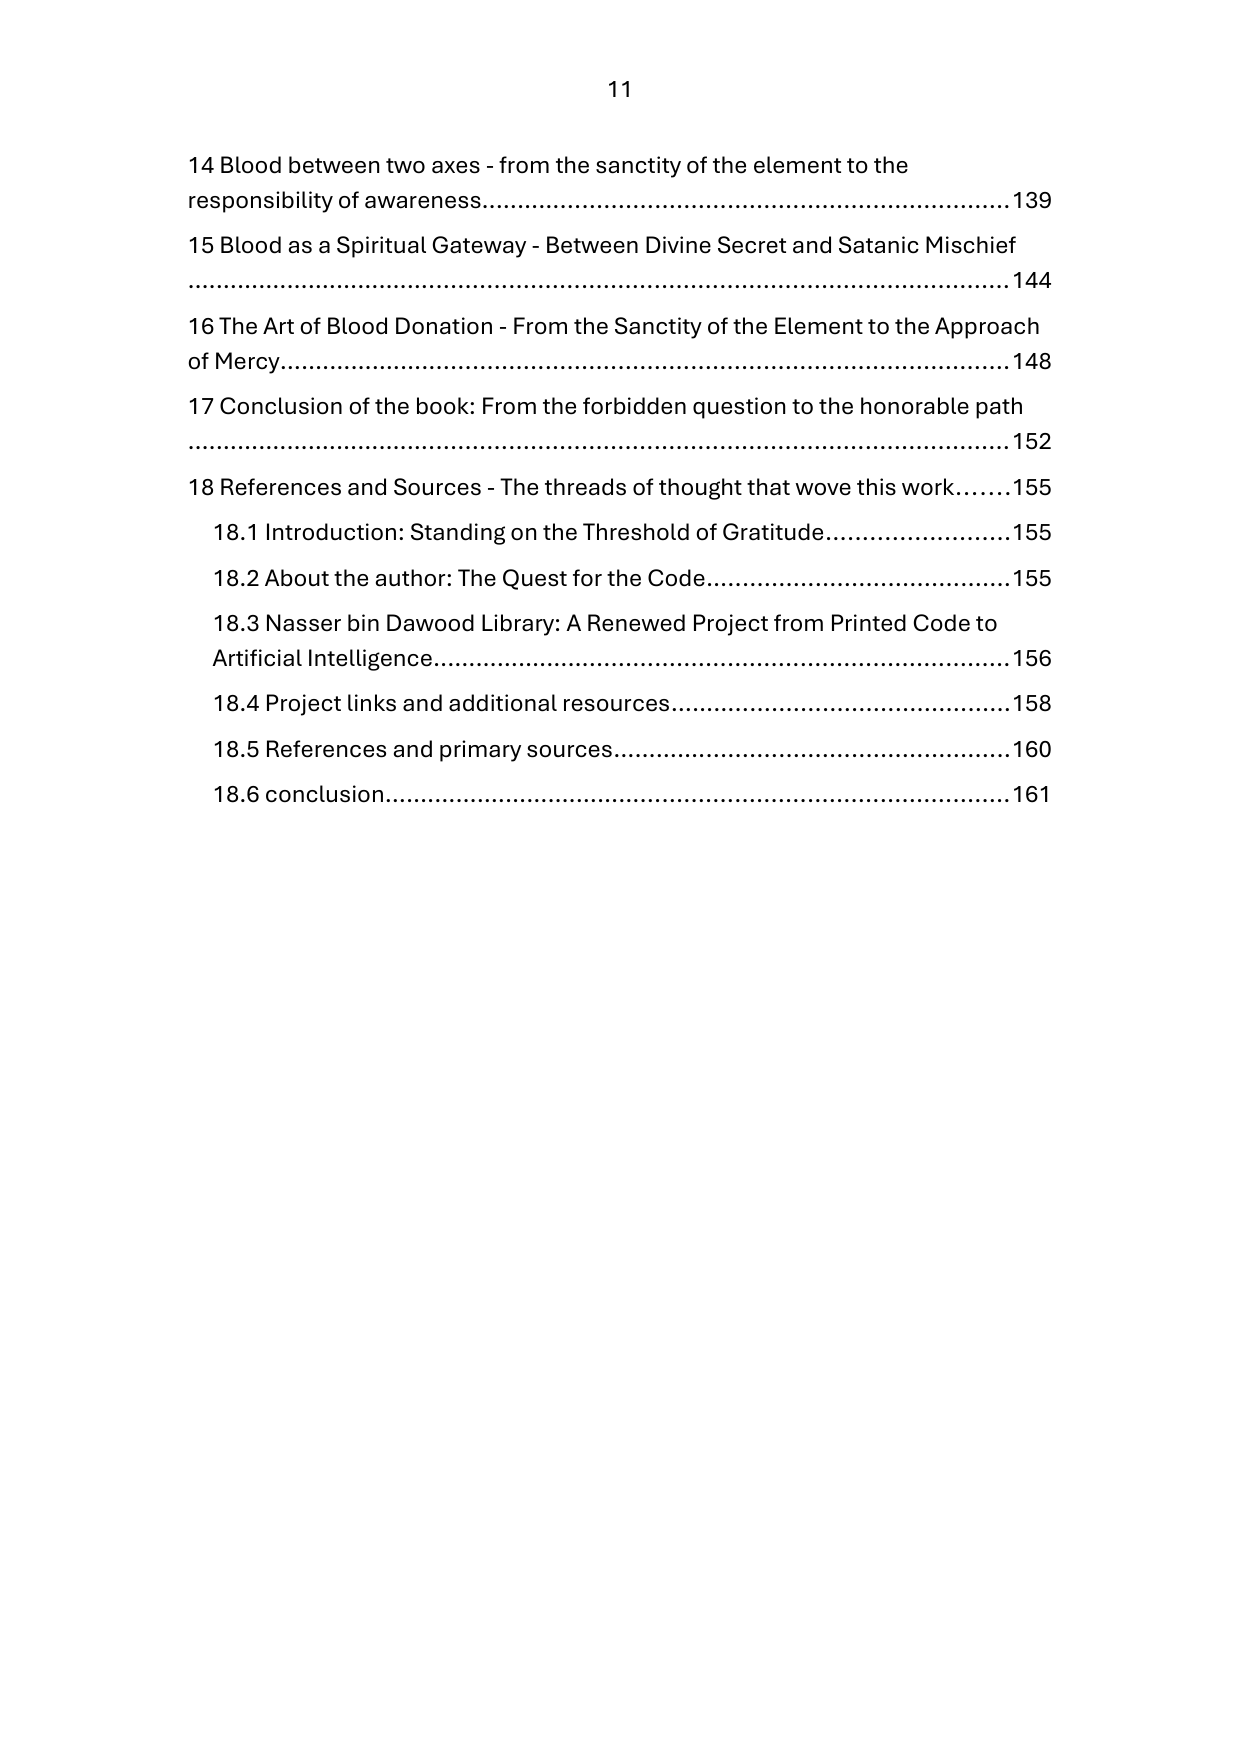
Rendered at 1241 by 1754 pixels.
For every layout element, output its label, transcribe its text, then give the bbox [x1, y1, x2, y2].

text 17 Conclusion of the book: From the forbidden question to the honorable path 152 [187, 391, 1053, 457]
text 15 Blood as a Spiritual Gateway - Between Divine Secret and Satanic Mischief 144 [187, 230, 1053, 296]
text 16 The Art of Blood Donation - From the Sanctity of the Element to the Approach of Mercy 148 [187, 311, 1053, 376]
text 18.1 Introduction: Standing on the Threshold of Gratitude 155 [212, 517, 1053, 548]
text 18.2 About the author: The Quest for the Code 155 [212, 562, 1053, 593]
text 18.3 Nasser bin Dawood Library: A Renewed Project from Printed Code to Artificial Intelligence 156 [212, 608, 1053, 673]
text 18.4 Project links and additional resources 158 [212, 688, 1053, 719]
text 18.6 conclusion 161 [212, 779, 1053, 810]
text 18 References and Sources - The threads of thought that wove this work 155 [187, 472, 1053, 502]
text 18.5 References and primary sources 160 [212, 734, 1053, 764]
text 14 Blood between two axes - from the sanctity of the element to the responsibility of awareness 139 [187, 150, 1053, 216]
